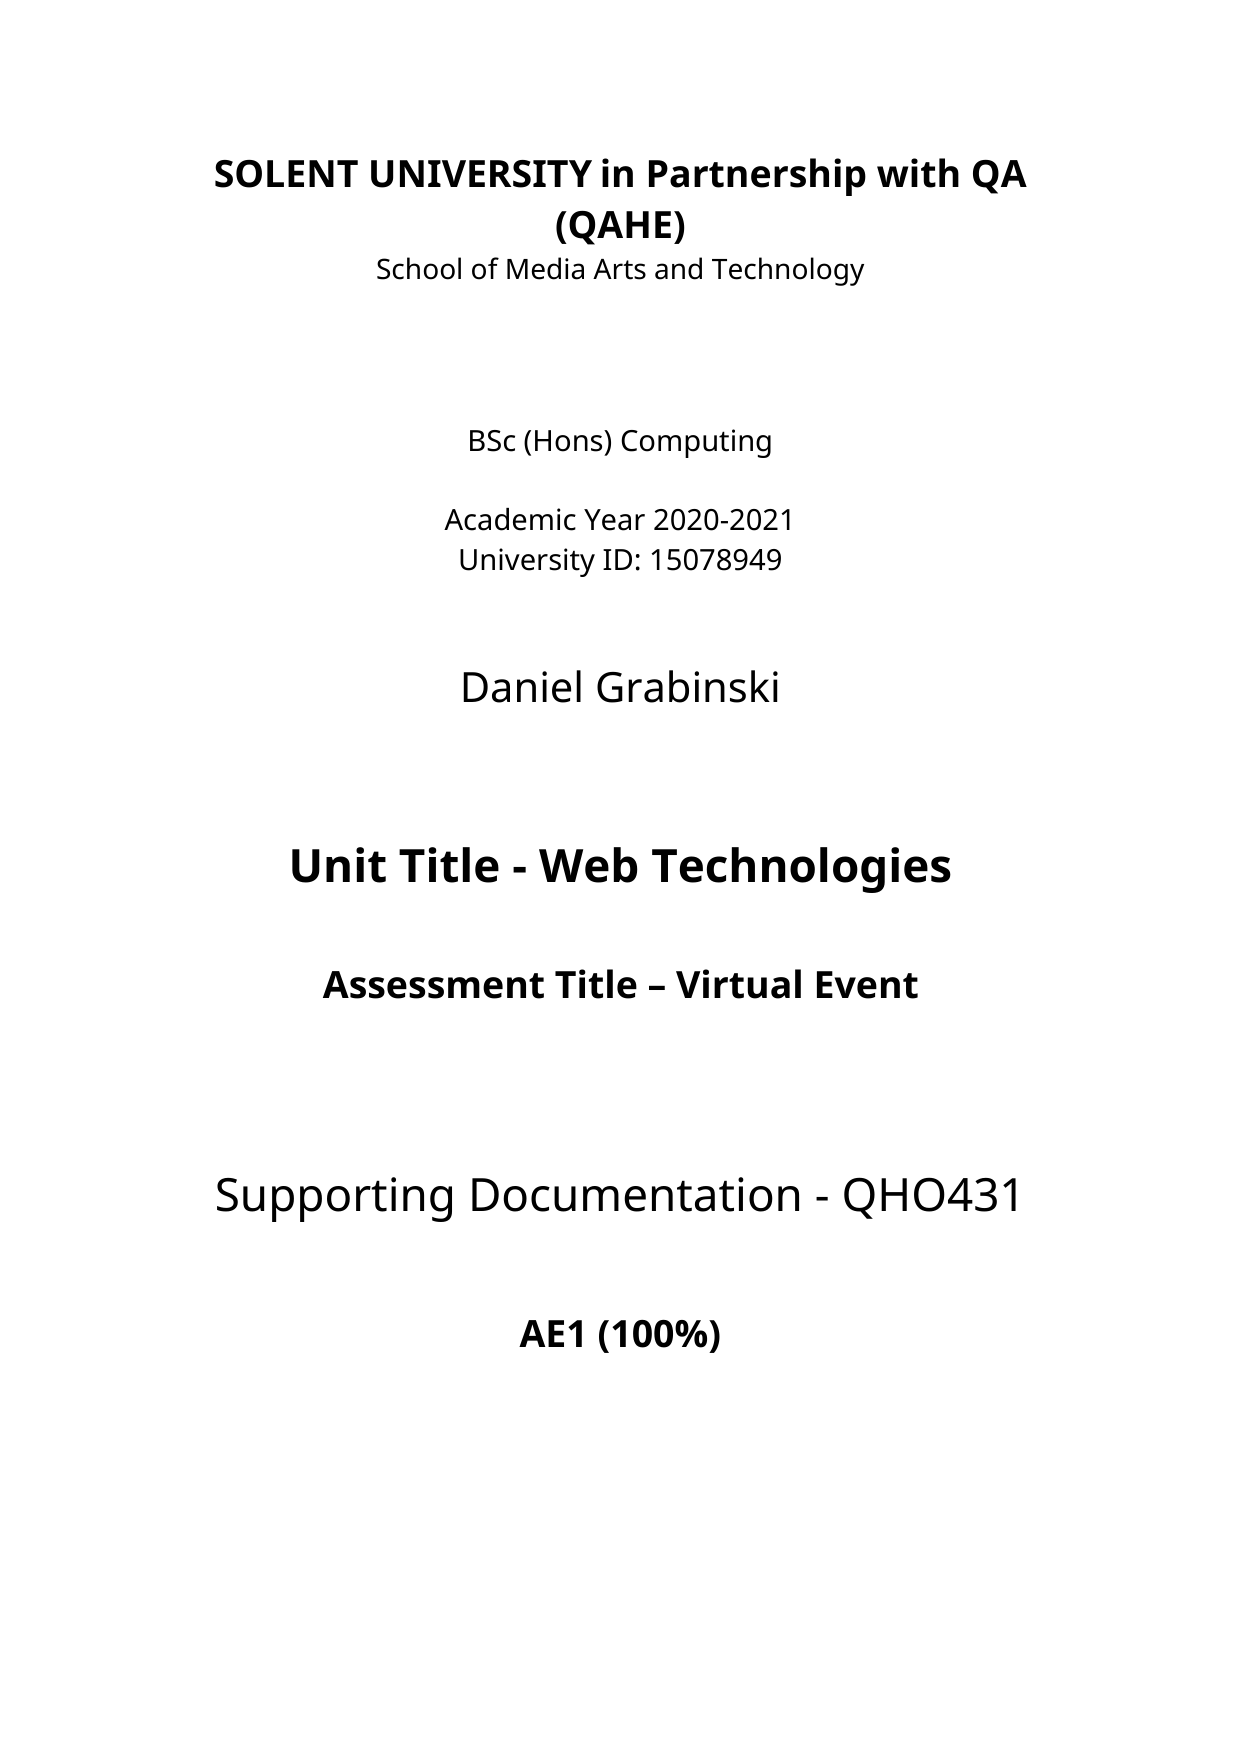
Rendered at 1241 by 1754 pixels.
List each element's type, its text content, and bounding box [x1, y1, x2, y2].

text AE1 (100%) [148, 1307, 1093, 1358]
text University ID: 15078949 [148, 539, 1093, 579]
text Assessment Title – Virtual Event [148, 959, 1093, 1010]
text BSc (Hons) Computing [148, 420, 1093, 460]
text Daniel Grabinski [148, 658, 1093, 715]
text SOLENT UNIVERSITY in Partnership with QA (QAHE) School of Media Arts and Technology [148, 148, 1093, 288]
text Unit Title - Web Technologies [148, 834, 1093, 896]
text Supporting Documentation - QHO431 [148, 1163, 1093, 1225]
text Academic Year 2020-2021 [148, 499, 1093, 539]
